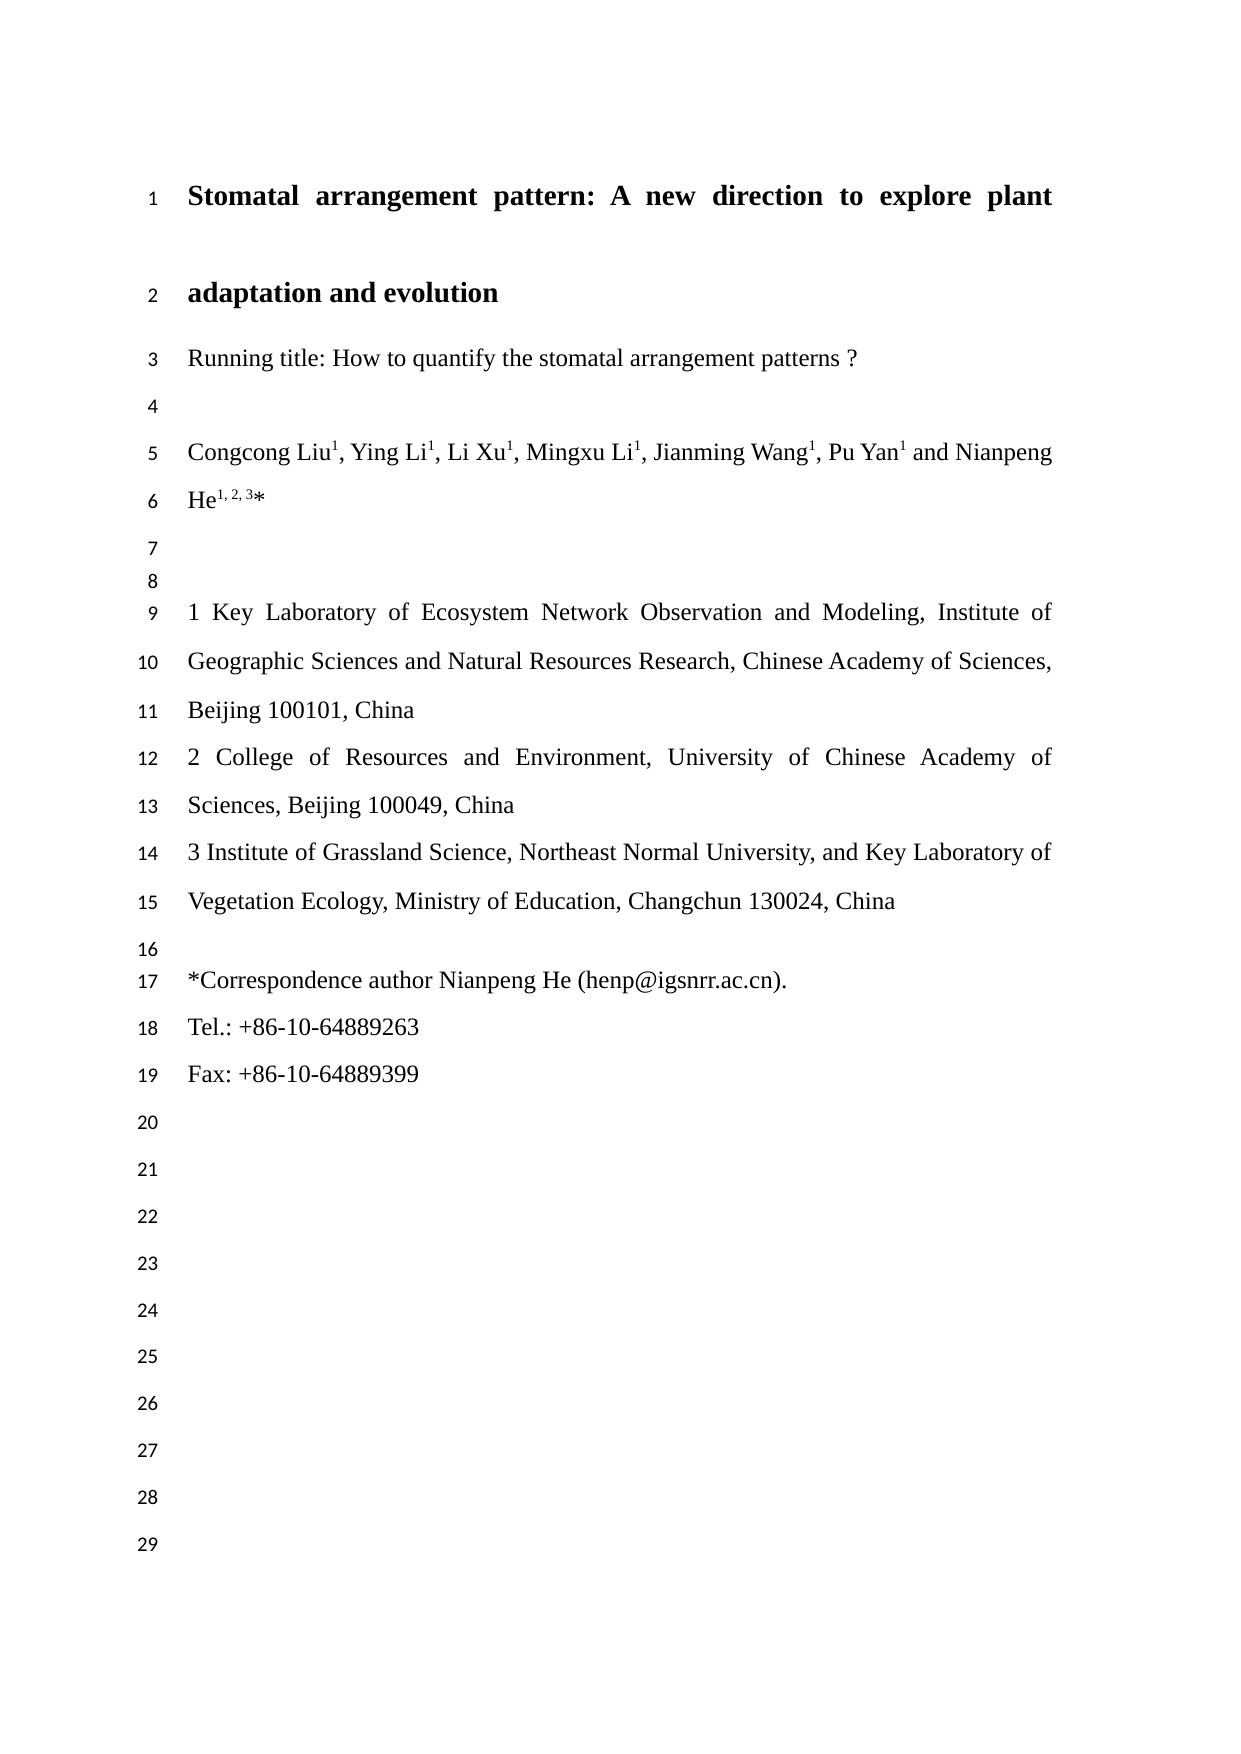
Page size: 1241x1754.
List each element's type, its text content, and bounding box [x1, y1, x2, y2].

text Fax: +86-10-64889399 [187, 1057, 1053, 1090]
text Running title: How to quantify the stomatal arrangement patterns ? [187, 341, 1053, 374]
text 2 College of Resources and Environment, University of Chinese Academy of Sciences, Beijing 100049, China [187, 740, 1053, 821]
text *Correspondence author Nianpeng He (henp@igsnrr.ac.cn). [187, 964, 1053, 996]
text 1 Key Laboratory of Ecosystem Network Observation and Modeling, Institute of Geographic Sciences and Natural Resources Research, Chinese Academy of Sciences, Beijing 100101, China [187, 596, 1053, 726]
text Tel.: +86-10-64889263 [187, 1011, 1053, 1043]
text Congcong Liu1, Ying Li1, Li Xu1, Mingxu Li1, Jianming Wang1, Pu Yan1 and Nianpeng He1, 2, 3* [187, 435, 1053, 516]
text Stomatal arrangement pattern: A new direction to explore plant adaptation and evolution [187, 162, 1053, 324]
text 3 Institute of Grassland Science, Northeast Normal University, and Key Laboratory of Vegetation Ecology, Ministry of Education, Changchun 130024, China [187, 836, 1053, 917]
